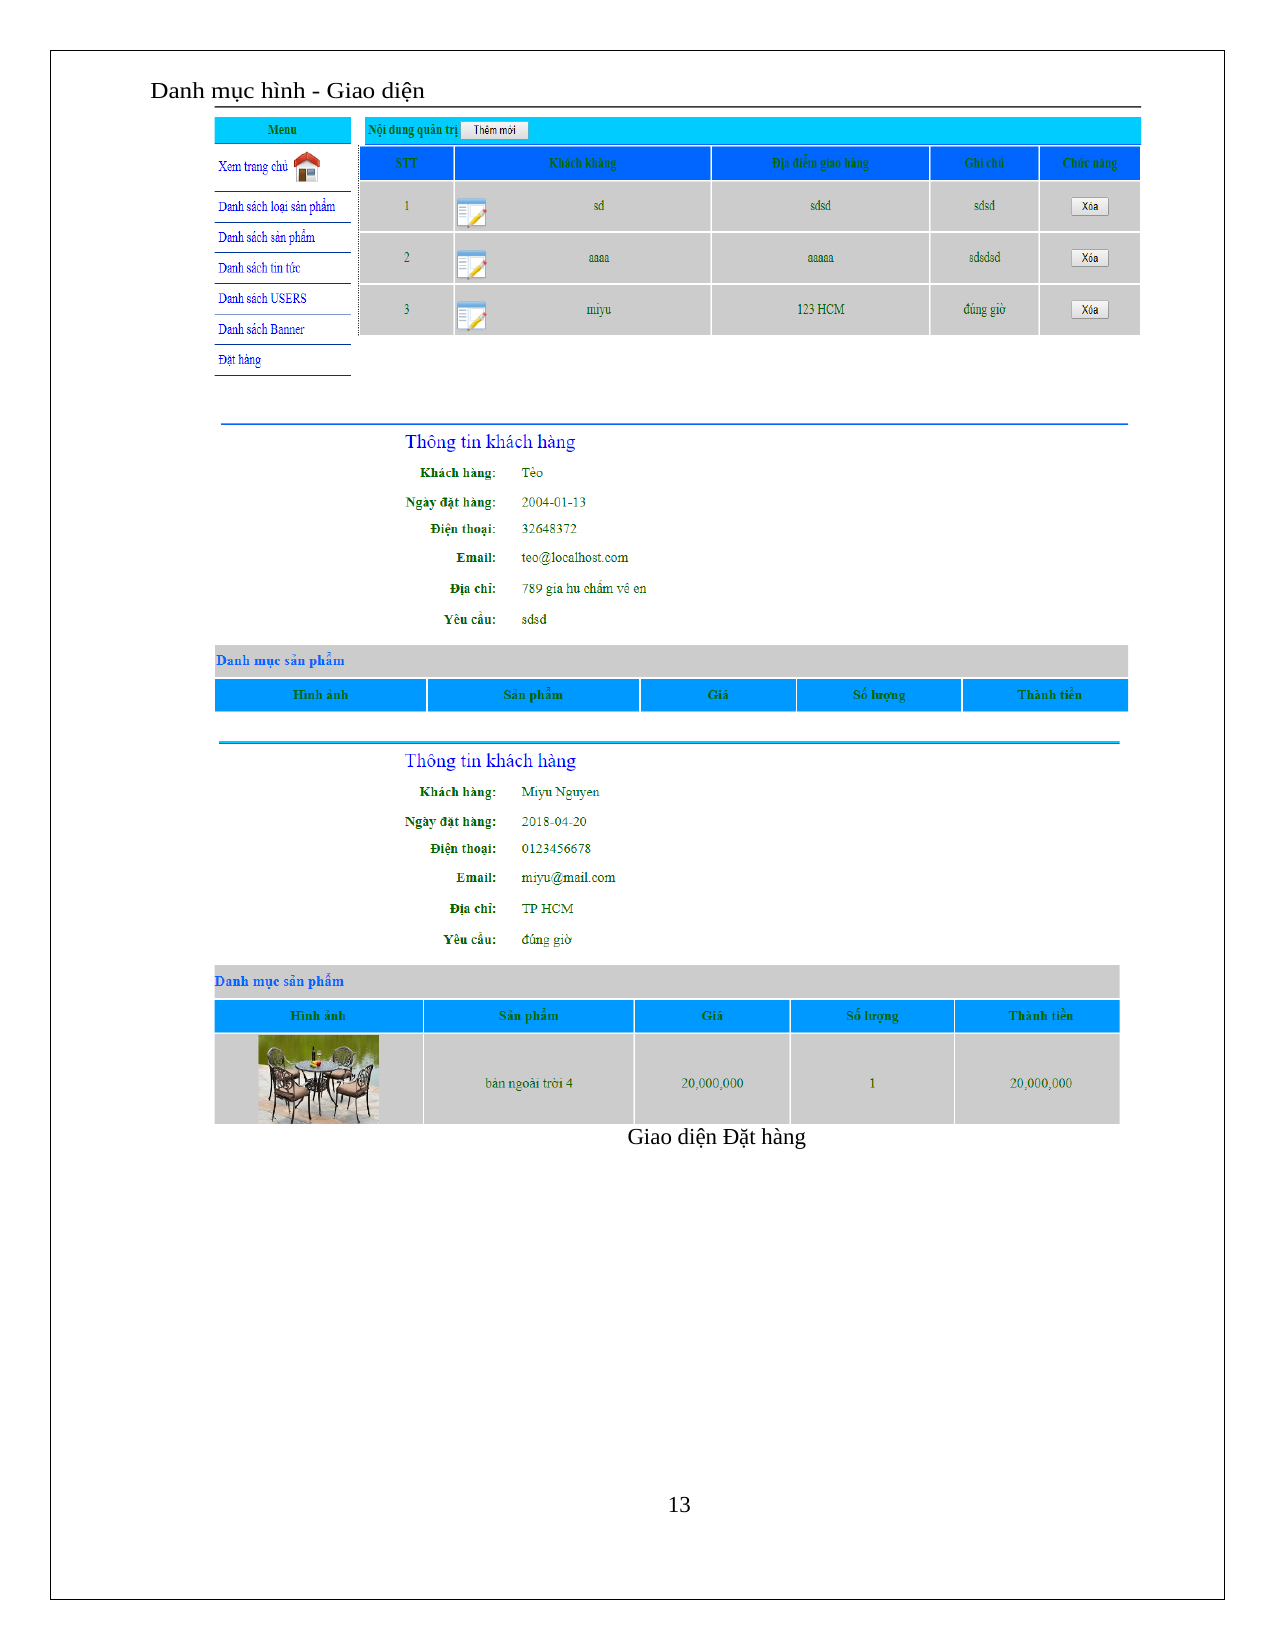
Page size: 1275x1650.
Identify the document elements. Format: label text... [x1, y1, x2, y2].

picture [214, 423, 1129, 716]
text Giao diện Đặt hàng [139, 1123, 1219, 1149]
picture [214, 106, 1142, 398]
picture [214, 741, 1120, 1124]
picture [461, 122, 528, 139]
